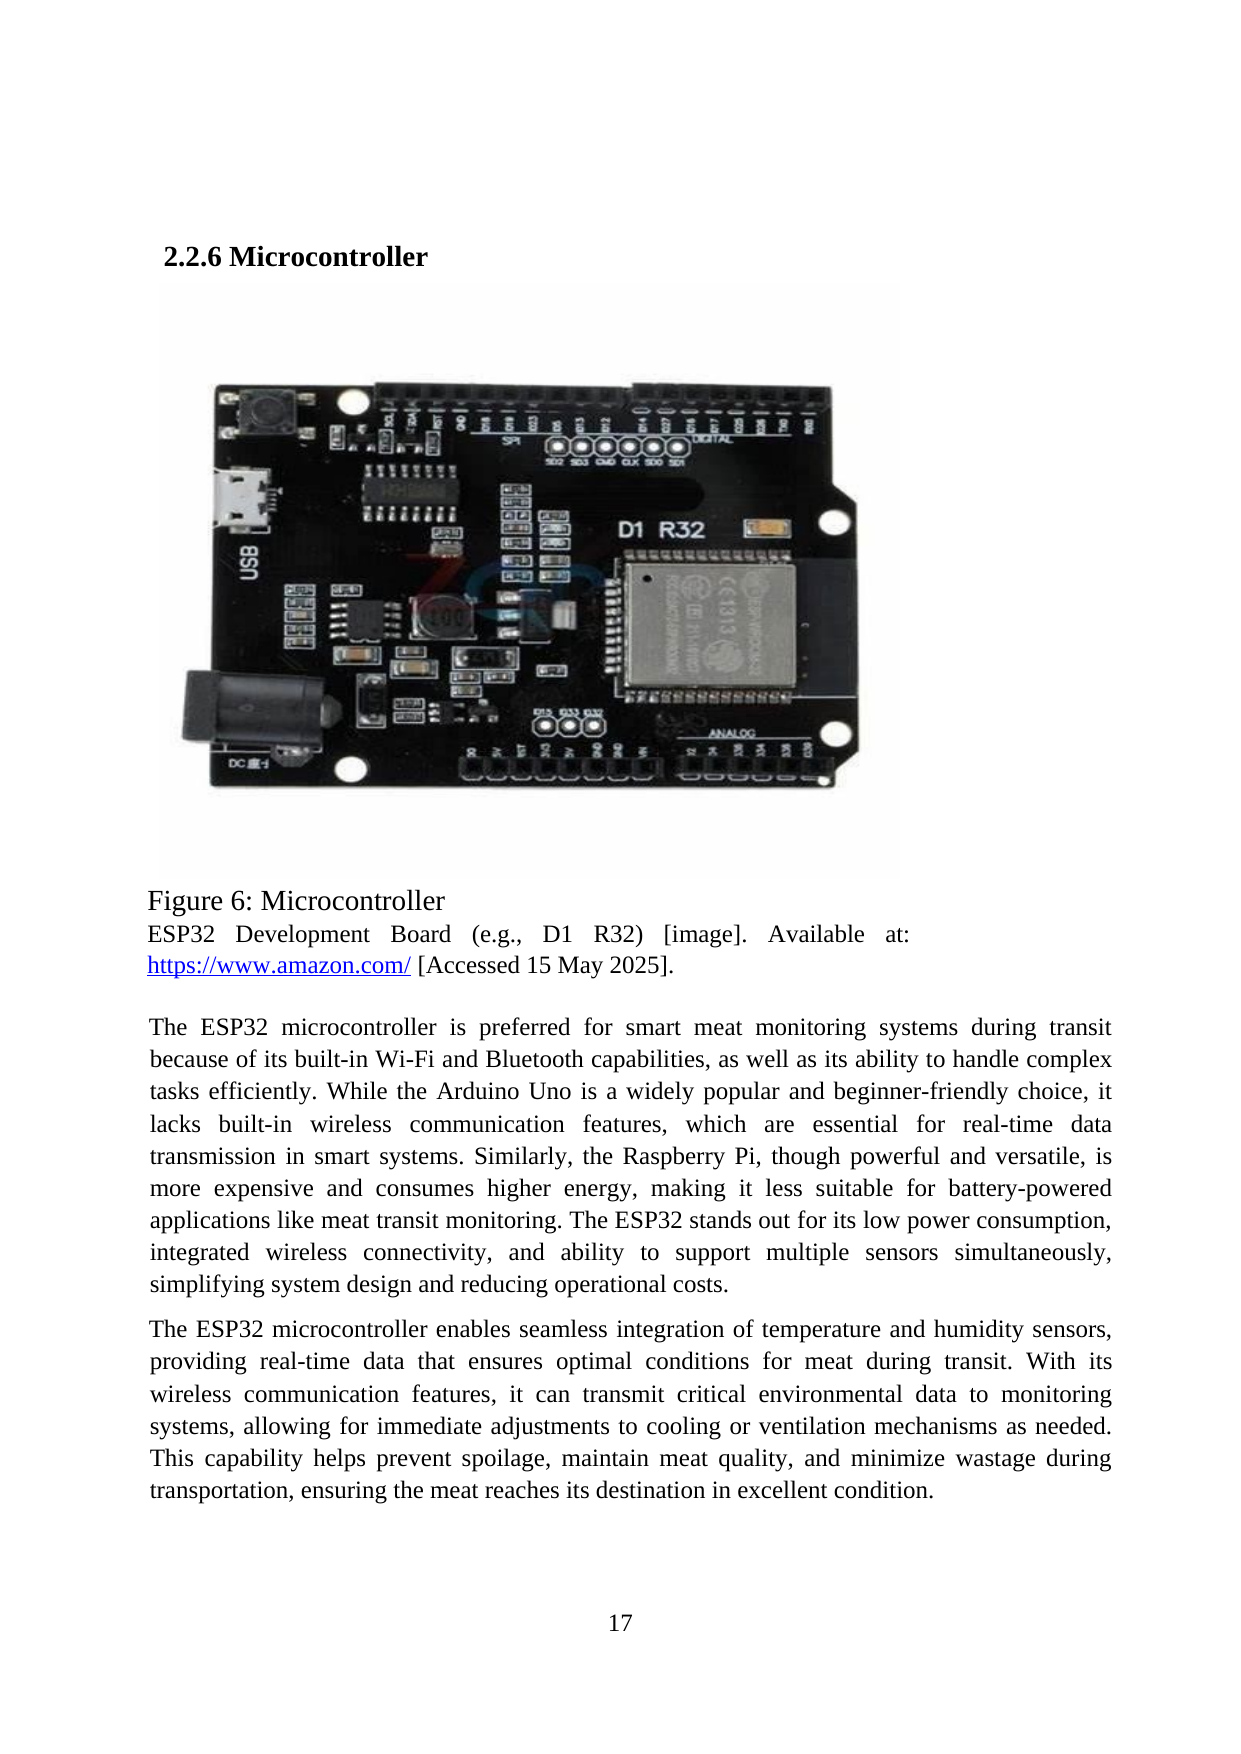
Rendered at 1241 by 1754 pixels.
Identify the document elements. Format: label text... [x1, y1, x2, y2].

text The ESP32 microcontroller is preferred for smart meat monitoring systems during transit because of its built-in Wi-Fi and Bluetooth capabilities, as well as its ability to handle complex tasks efficiently. While the Arduino Uno is a widely popular and beginner-friendly choice, it lacks built-in wireless communication features, which are essential for real-time data transmission in smart systems. Similarly, the Raspberry Pi, though powerful and versatile, is more expensive and consumes higher energy, making it less suitable for battery-powered applications like meat transit monitoring. The ESP32 stands out for its low power consumption, integrated wireless connectivity, and ability to support multiple sensors simultaneously, simplifying system design and reducing operational costs. [148, 1012, 1113, 1298]
text ESP32 Development Board (e.g., D1 R32) [image]. Available at: https://www.amazon.com/ [Accessed 15 May 2025]. [147, 919, 911, 979]
text The ESP32 microcontroller enables seamless integration of temperature and humidity sensors, providing real-time data that ensures optimal conditions for meat during transit. With its wireless communication features, it can transmit critical environmental data to monitoring systems, allowing for immediate adjustments to cooling or ventilation mechanisms as needed. This capability helps prevent spoilage, maintain meat quality, and minimize wastage during transportation, ensuring the meat reaches its destination in excellent condition. [148, 1314, 1113, 1504]
text Figure 6: Microcontroller [147, 883, 911, 916]
subtitle 2.2.6 Microcontroller [163, 239, 1091, 273]
picture [158, 283, 900, 881]
